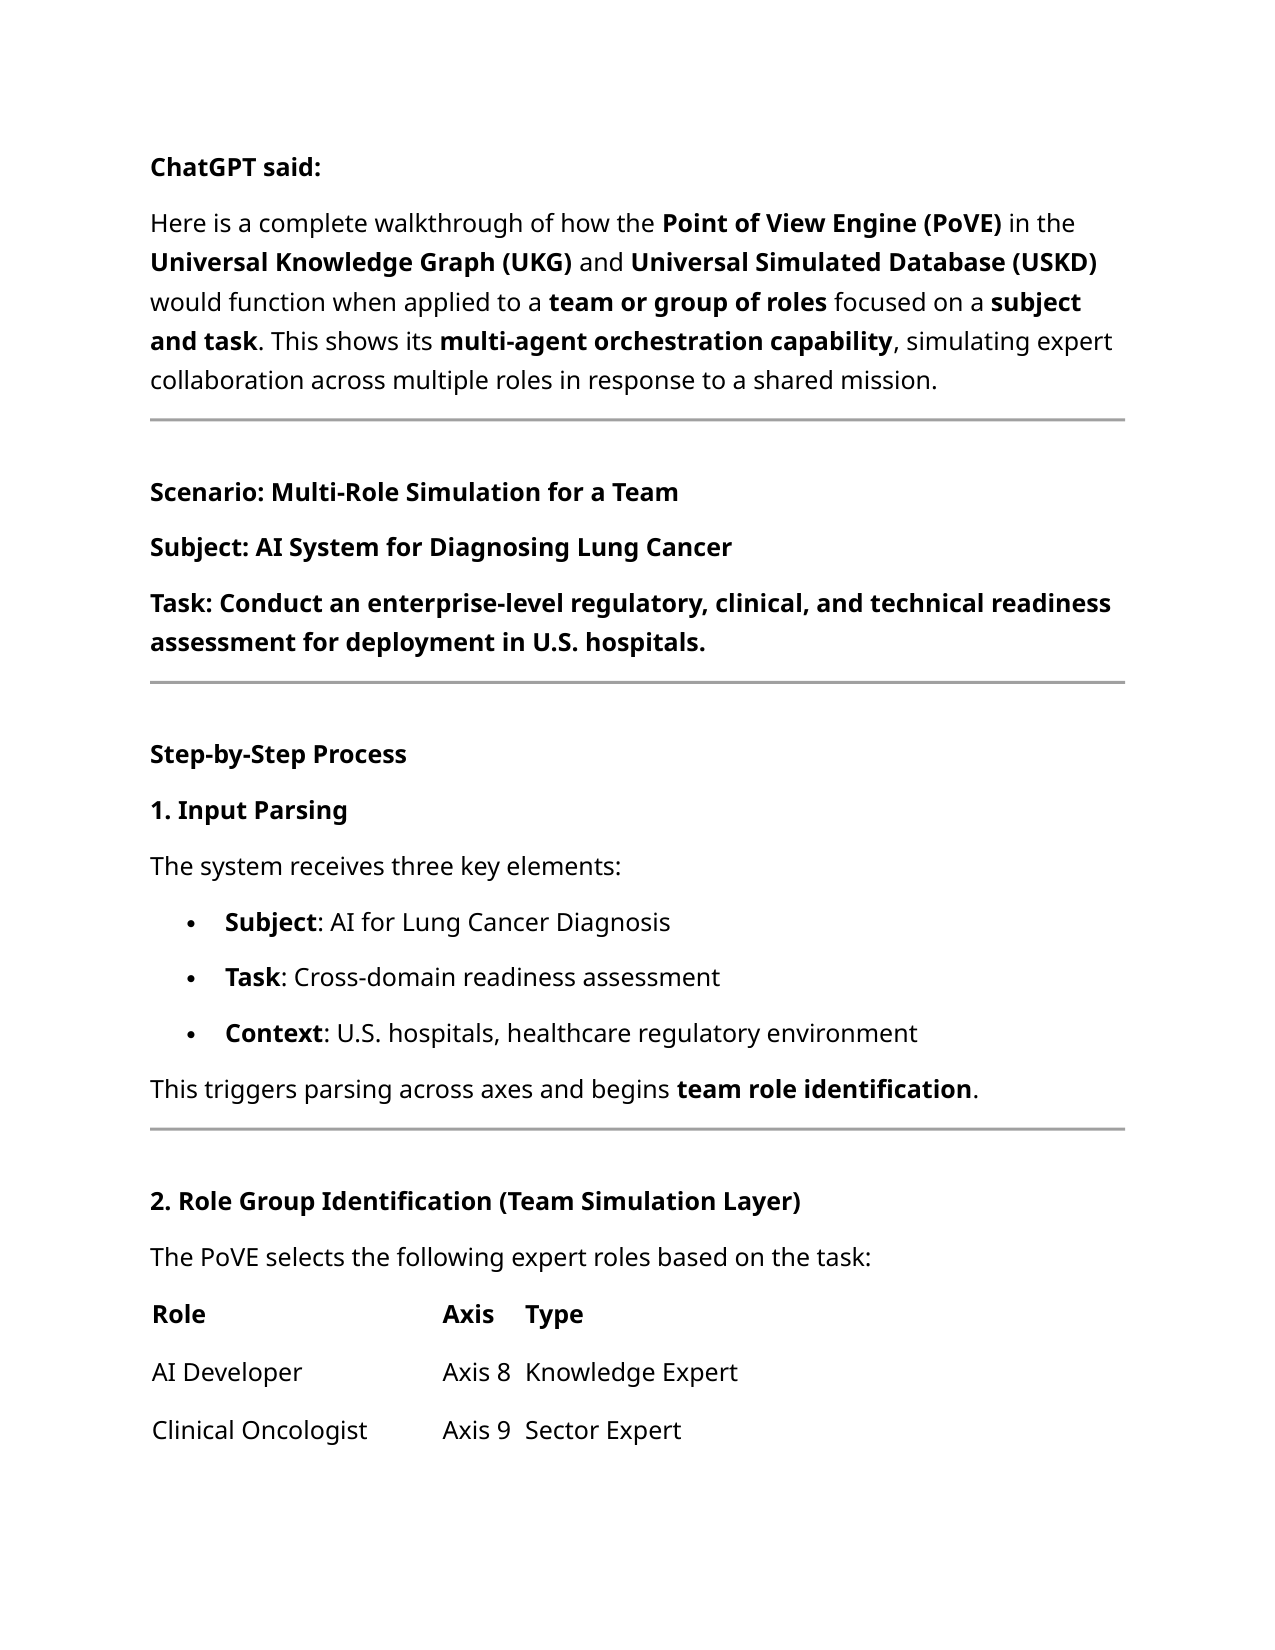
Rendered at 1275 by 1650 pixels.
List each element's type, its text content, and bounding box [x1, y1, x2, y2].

text Task: Conduct an enterprise-level regulatory, clinical, and technical readiness assessment for deployment in U.S. hospitals. [150, 586, 1125, 659]
text This triggers parsing across axes and begins team role identification. [150, 1072, 1125, 1106]
table_cell Clinical Oncologist [150, 1411, 441, 1469]
table_cell Sector Expert [523, 1411, 803, 1469]
text Step-by-Step Process [150, 737, 1125, 771]
text 2. Role Group Identification (Team Simulation Layer) [150, 1183, 1125, 1217]
text The system receives three key elements: [150, 848, 1125, 882]
text ChatGPT said: [150, 150, 1125, 184]
table_header Axis [441, 1295, 523, 1353]
table_cell Axis 8 [441, 1353, 523, 1411]
list Task: Cross-domain readiness assessment [187, 960, 1125, 994]
table_header Role [150, 1295, 441, 1353]
text The PoVE selects the following expert roles based on the task: [150, 1239, 1125, 1273]
table_cell AI Developer [150, 1353, 441, 1411]
text 1. Input Parsing [150, 792, 1125, 827]
table_cell Knowledge Expert [523, 1353, 803, 1411]
text Here is a complete walkthrough of how the Point of View Engine (PoVE) in the Universal Knowledge Graph (UKG) and Universal Simulated Database (USKD) would function when applied to a team or group of roles focused on a subject and task. This shows its multi-agent orchestration capability, simulating expert collaboration across multiple roles in response to a shared mission. [150, 206, 1125, 397]
text Subject: AI System for Diagnosing Lung Cancer [150, 530, 1125, 564]
table_header Type [523, 1295, 803, 1353]
table_cell Axis 9 [441, 1411, 523, 1469]
list Context: U.S. hospitals, healthcare regulatory environment [187, 1016, 1125, 1050]
list Subject: AI for Lung Cancer Diagnosis [187, 904, 1125, 938]
text Scenario: Multi-Role Simulation for a Team [150, 474, 1125, 508]
